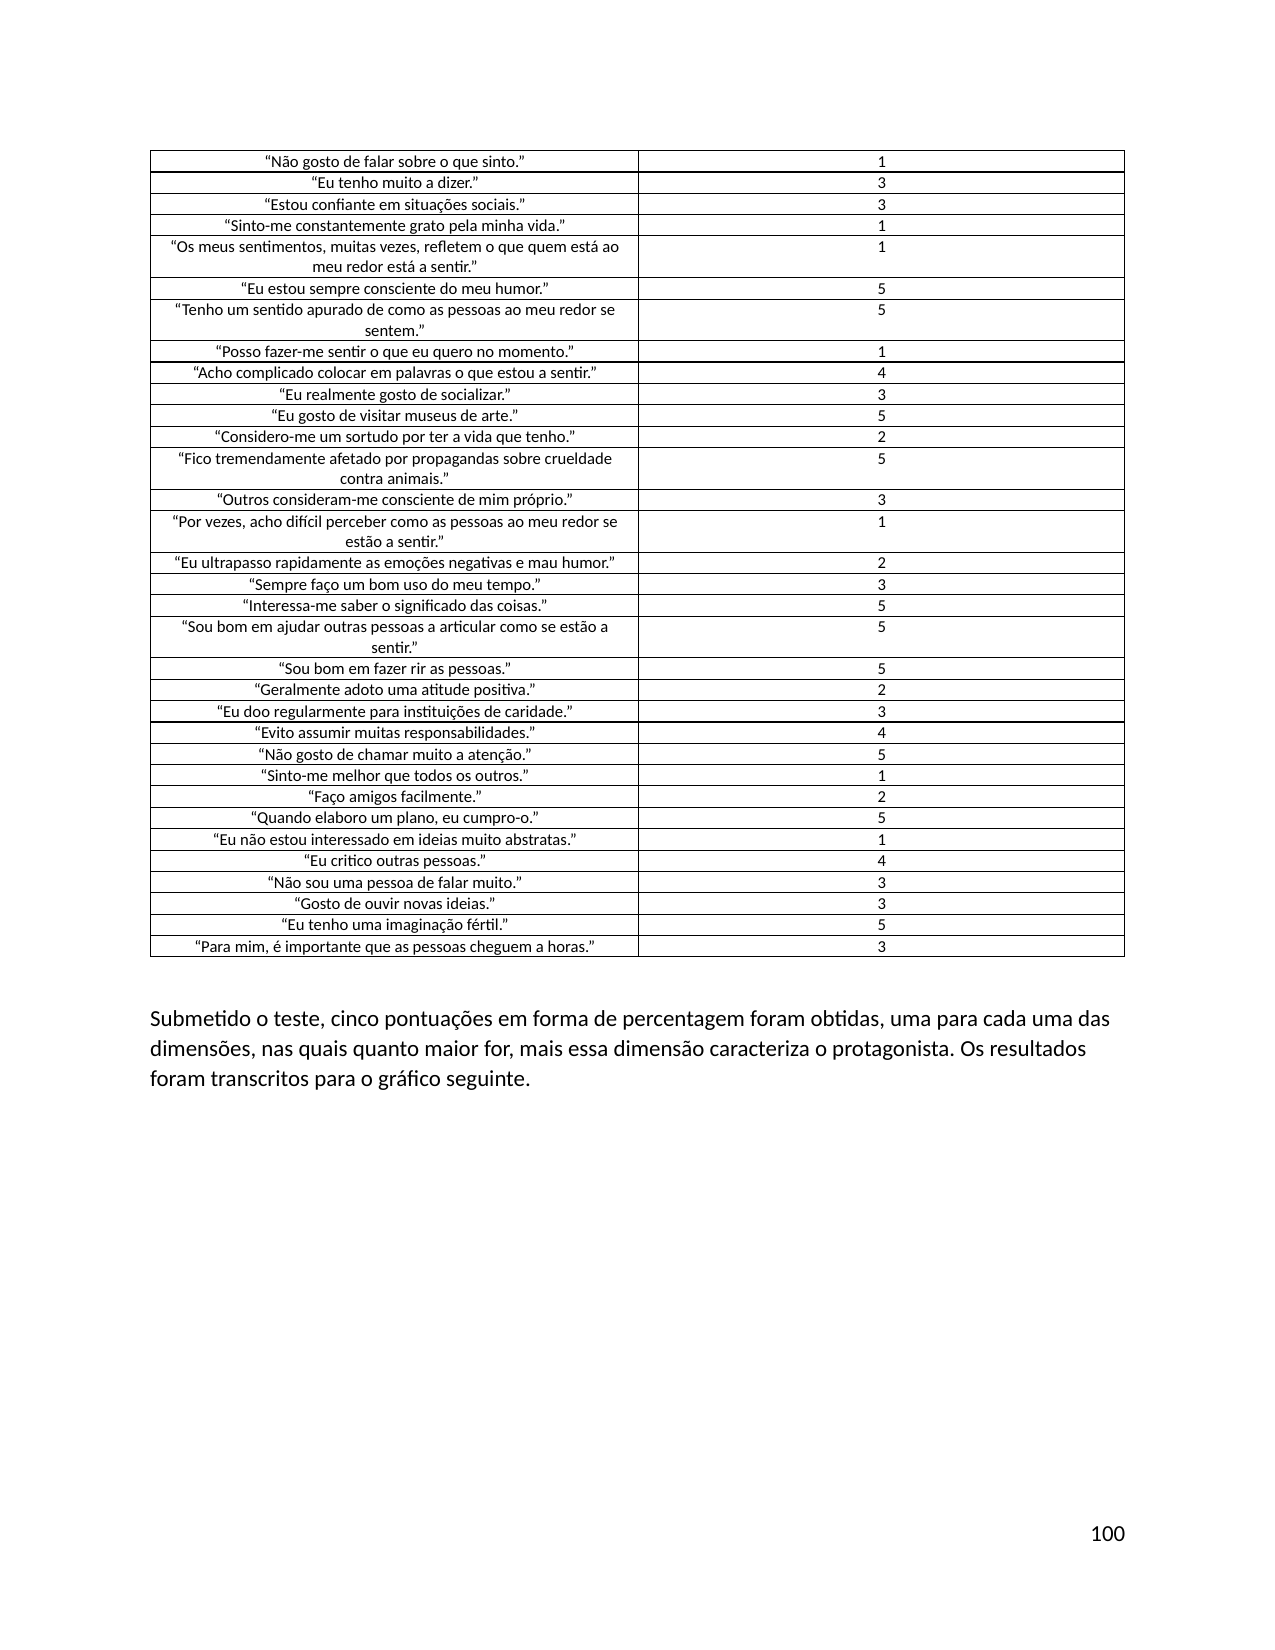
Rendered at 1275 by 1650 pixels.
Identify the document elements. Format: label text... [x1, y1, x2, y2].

table_cell “Sinto-me melhor que todos os outros.” [151, 765, 638, 785]
table_cell 5 [639, 658, 1124, 679]
table_cell “Outros consideram-me consciente de mim próprio.” [151, 490, 638, 510]
table_cell “Eu tenho uma imaginação fértil.” [151, 915, 638, 935]
table_cell “Fico tremendamente afetado por propagandas sobre crueldade contra animais.” [151, 448, 638, 488]
table_cell “Tenho um sentido apurado de como as pessoas ao meu redor se sentem.” [151, 300, 638, 340]
table_cell 3 [639, 872, 1124, 892]
table_cell 5 [639, 744, 1124, 764]
table_cell 2 [639, 680, 1124, 700]
table_cell “Não gosto de chamar muito a atenção.” [151, 744, 638, 764]
text Submetido o teste, cinco pontuações em forma de percentagem foram obtidas, uma para cada uma das dimensões, nas quais quanto maior for, mais essa dimensão caracteriza o protagonista. Os resultados foram transcritos para o gráfico seguinte. [150, 1004, 1125, 1093]
table_cell “Gosto de ouvir novas ideias.” [151, 893, 638, 913]
table_cell “Eu não estou interessado em ideias muito abstratas.” [151, 829, 638, 849]
table_cell 3 [639, 701, 1124, 721]
table_cell “Não sou uma pessoa de falar muito.” [151, 872, 638, 892]
table_cell 5 [639, 808, 1124, 828]
table_cell 1 [639, 215, 1124, 235]
table_cell “Sempre faço um bom uso do meu tempo.” [151, 574, 638, 594]
table_cell 3 [639, 574, 1124, 594]
table_cell 4 [639, 851, 1124, 871]
table_cell 2 [639, 553, 1124, 573]
table_cell “Eu doo regularmente para instituições de caridade.” [151, 701, 638, 721]
table_cell “Os meus sentimentos, muitas vezes, refletem o que quem está ao meu redor está a sentir.” [151, 236, 638, 277]
table_cell 2 [639, 786, 1124, 807]
table_cell “Sou bom em fazer rir as pessoas.” [151, 658, 638, 679]
table_cell 5 [639, 595, 1124, 616]
table_cell 1 [639, 765, 1124, 785]
table_cell “Por vezes, acho difícil perceber como as pessoas ao meu redor se estão a sentir.” [151, 511, 638, 552]
table_cell 4 [639, 723, 1124, 743]
table_cell 1 [639, 151, 1124, 171]
table_cell “Eu critico outras pessoas.” [151, 851, 638, 871]
table_cell 3 [639, 173, 1124, 193]
table_cell “Quando elaboro um plano, eu cumpro-o.” [151, 808, 638, 828]
table_cell 5 [639, 278, 1124, 298]
table_cell “Acho complicado colocar em palavras o que estou a sentir.” [151, 363, 638, 383]
table_cell 2 [639, 427, 1124, 447]
table_cell 3 [639, 490, 1124, 510]
table_cell 5 [639, 448, 1124, 488]
table_cell 1 [639, 511, 1124, 552]
table_cell “Faço amigos facilmente.” [151, 786, 638, 807]
table_cell “Sou bom em ajudar outras pessoas a articular como se estão a sentir.” [151, 617, 638, 657]
table_cell “Sinto-me constantemente grato pela minha vida.” [151, 215, 638, 235]
table_cell “Interessa-me saber o significado das coisas.” [151, 595, 638, 616]
table_cell 5 [639, 915, 1124, 935]
table_cell “Geralmente adoto uma atitude positiva.” [151, 680, 638, 700]
table_cell 5 [639, 300, 1124, 340]
table_cell “Estou confiante em situações sociais.” [151, 194, 638, 214]
table_cell 4 [639, 363, 1124, 383]
table_cell “Evito assumir muitas responsabilidades.” [151, 723, 638, 743]
table_cell 1 [639, 236, 1124, 277]
table_cell “Posso fazer-me sentir o que eu quero no momento.” [151, 341, 638, 361]
table_cell 3 [639, 893, 1124, 913]
table_cell “Eu realmente gosto de socializar.” [151, 384, 638, 404]
table_cell “Eu ultrapasso rapidamente as emoções negativas e mau humor.” [151, 553, 638, 573]
table_cell 5 [639, 617, 1124, 657]
table_cell “Não gosto de falar sobre o que sinto.” [151, 151, 638, 171]
table_cell 1 [639, 829, 1124, 849]
table_cell “Eu estou sempre consciente do meu humor.” [151, 278, 638, 298]
table_cell 3 [639, 936, 1124, 956]
table_cell “Para mim, é importante que as pessoas cheguem a horas.” [151, 936, 638, 956]
table_cell “Considero-me um sortudo por ter a vida que tenho.” [151, 427, 638, 447]
table_cell 1 [639, 341, 1124, 361]
table_cell “Eu tenho muito a dizer.” [151, 173, 638, 193]
table_cell “Eu gosto de visitar museus de arte.” [151, 405, 638, 426]
table_cell 3 [639, 384, 1124, 404]
table_cell 5 [639, 405, 1124, 426]
table_cell 3 [639, 194, 1124, 214]
